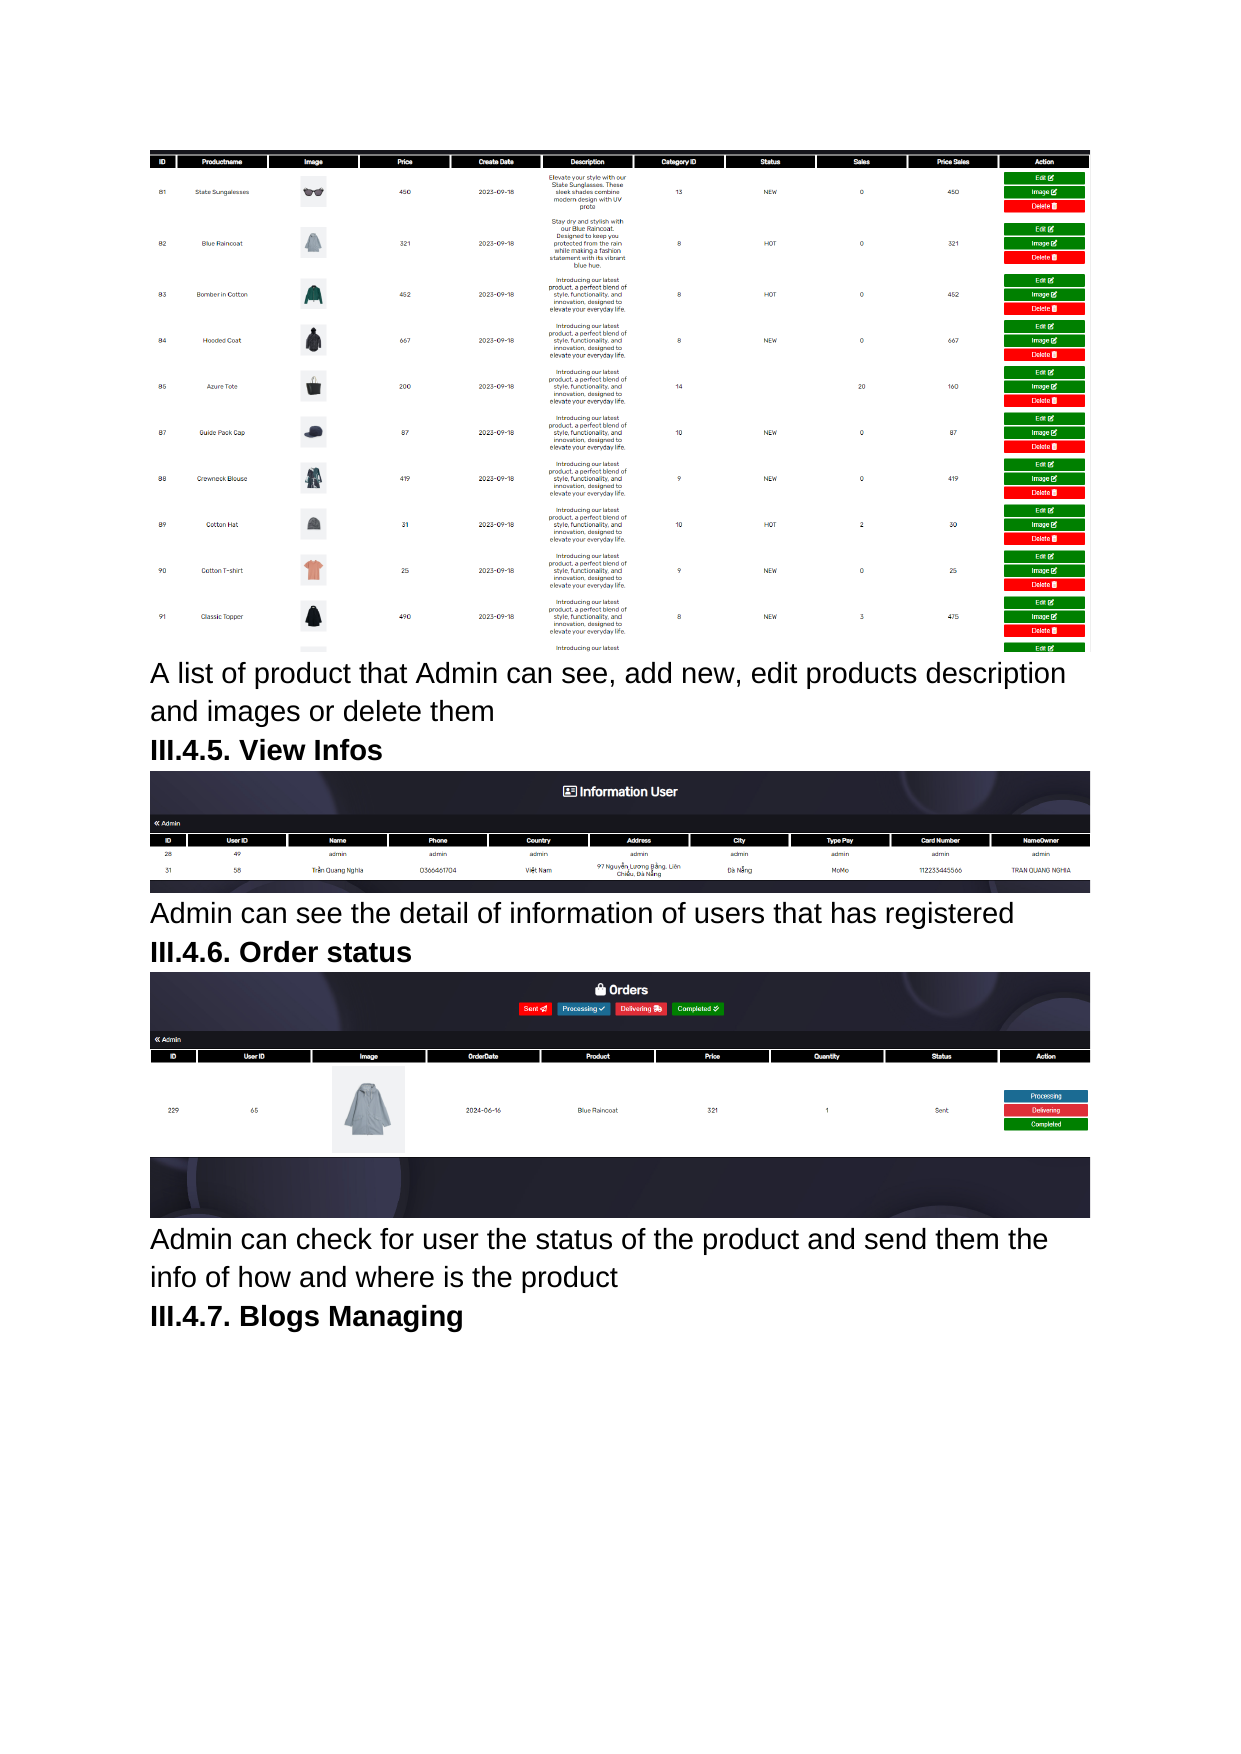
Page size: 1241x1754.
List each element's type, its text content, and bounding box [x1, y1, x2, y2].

picture [150, 771, 1091, 893]
text III.4.6. Order status [150, 935, 1090, 972]
text Admin can check for user the status of the product and send them the info of how and where is the product [150, 1222, 1090, 1294]
text A list of product that Admin can see, add new, edit products description and images or delete them [150, 656, 1090, 728]
text Admin can see the detail of information of users that has registered [150, 896, 1090, 930]
picture [150, 972, 1091, 1218]
text III.4.5. View Infos [150, 733, 1090, 767]
text III.4.7. Blogs Managing [150, 1299, 1090, 1332]
picture [150, 150, 1091, 652]
